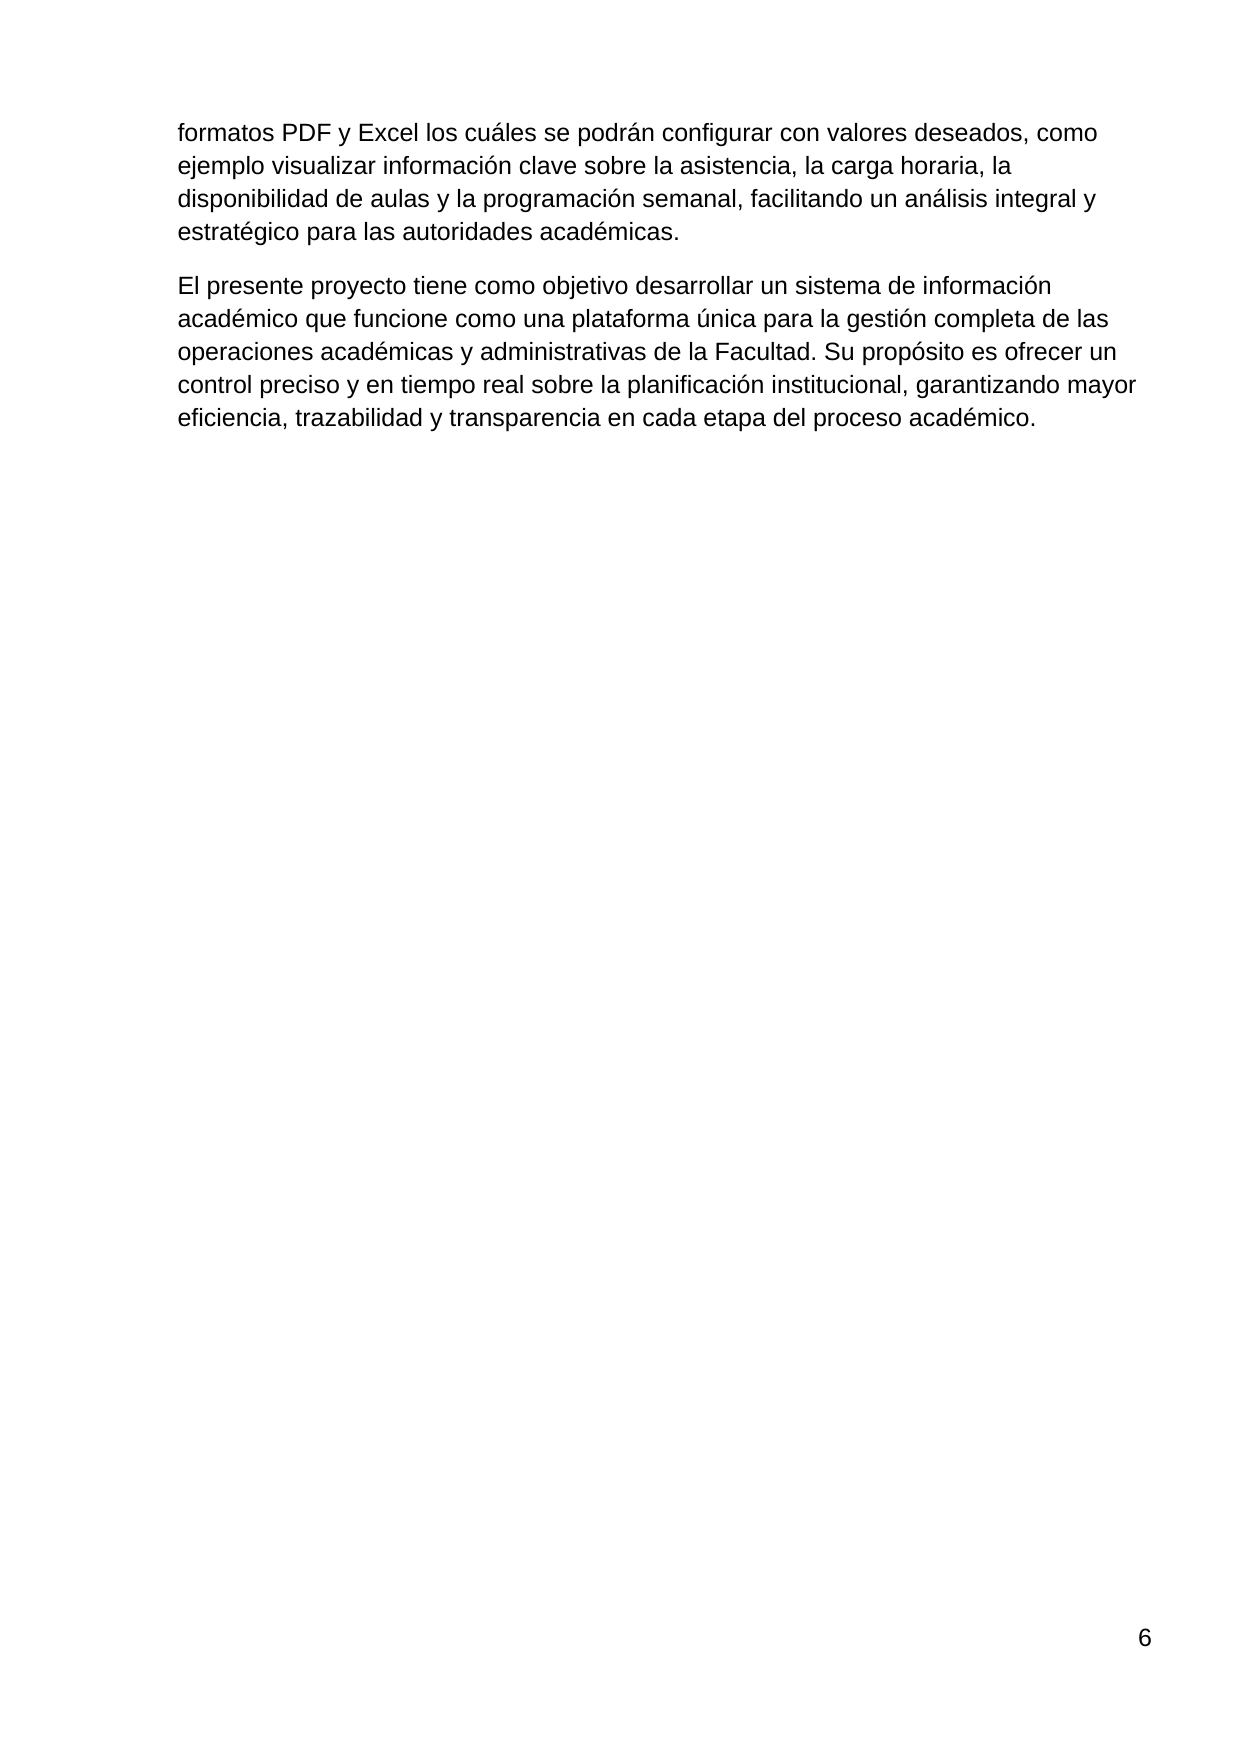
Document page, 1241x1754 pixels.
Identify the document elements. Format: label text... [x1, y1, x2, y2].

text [177, 118, 1152, 246]
text El presente proyecto tiene como objetivo desarrollar un sistema de información académico que funcione como una plataforma única para la gestión completa de las operaciones académicas y administrativas de la Facultad. Su propósito es ofrecer un control preciso y en tiempo real sobre la planificación institucional, garantizando mayor eficiencia, trazabilidad y transparencia en cada etapa del proceso académico. [177, 271, 1152, 432]
